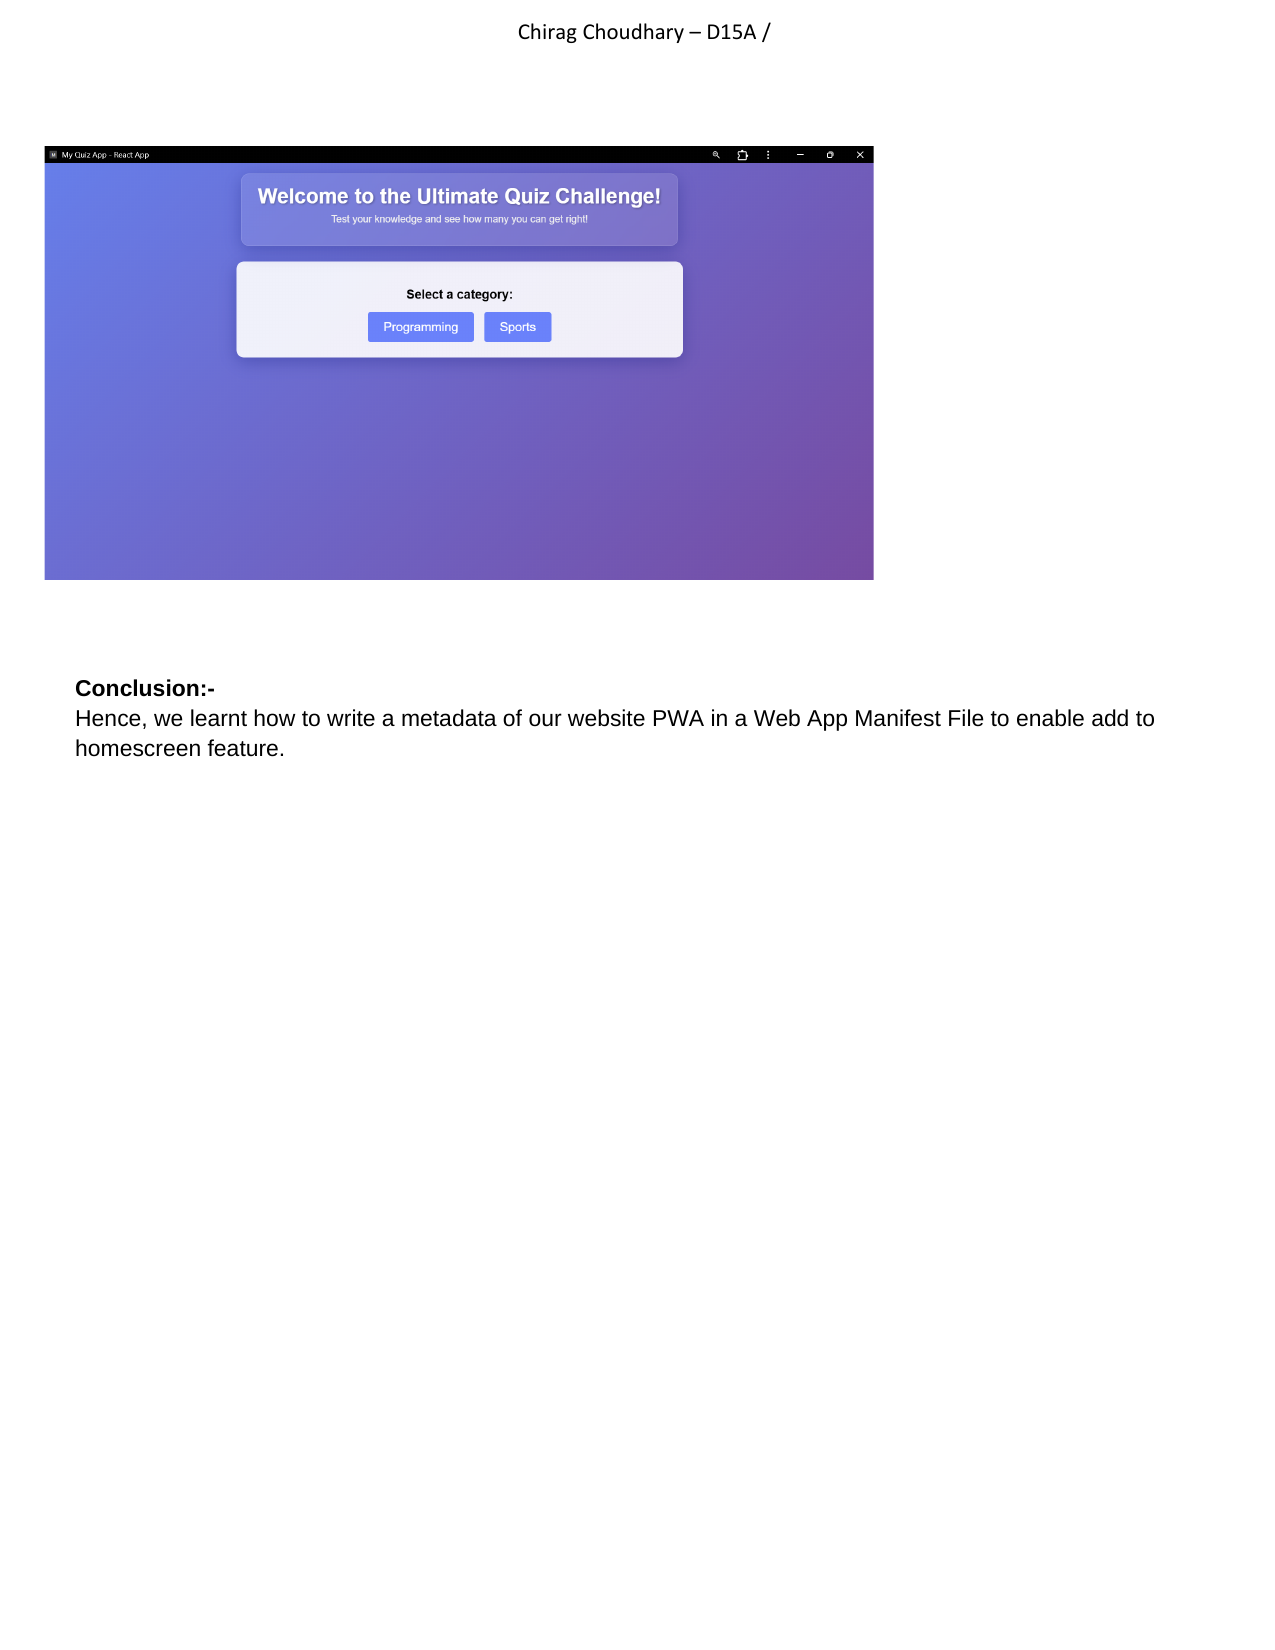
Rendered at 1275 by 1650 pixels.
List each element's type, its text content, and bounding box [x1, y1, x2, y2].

text Hence, we learnt how to write a metadata of our website PWA in a Web App Manifest File to enable add to homescreen feature. [75, 705, 1218, 761]
picture [44, 146, 874, 580]
text Conclusion:- [0, 674, 1218, 701]
